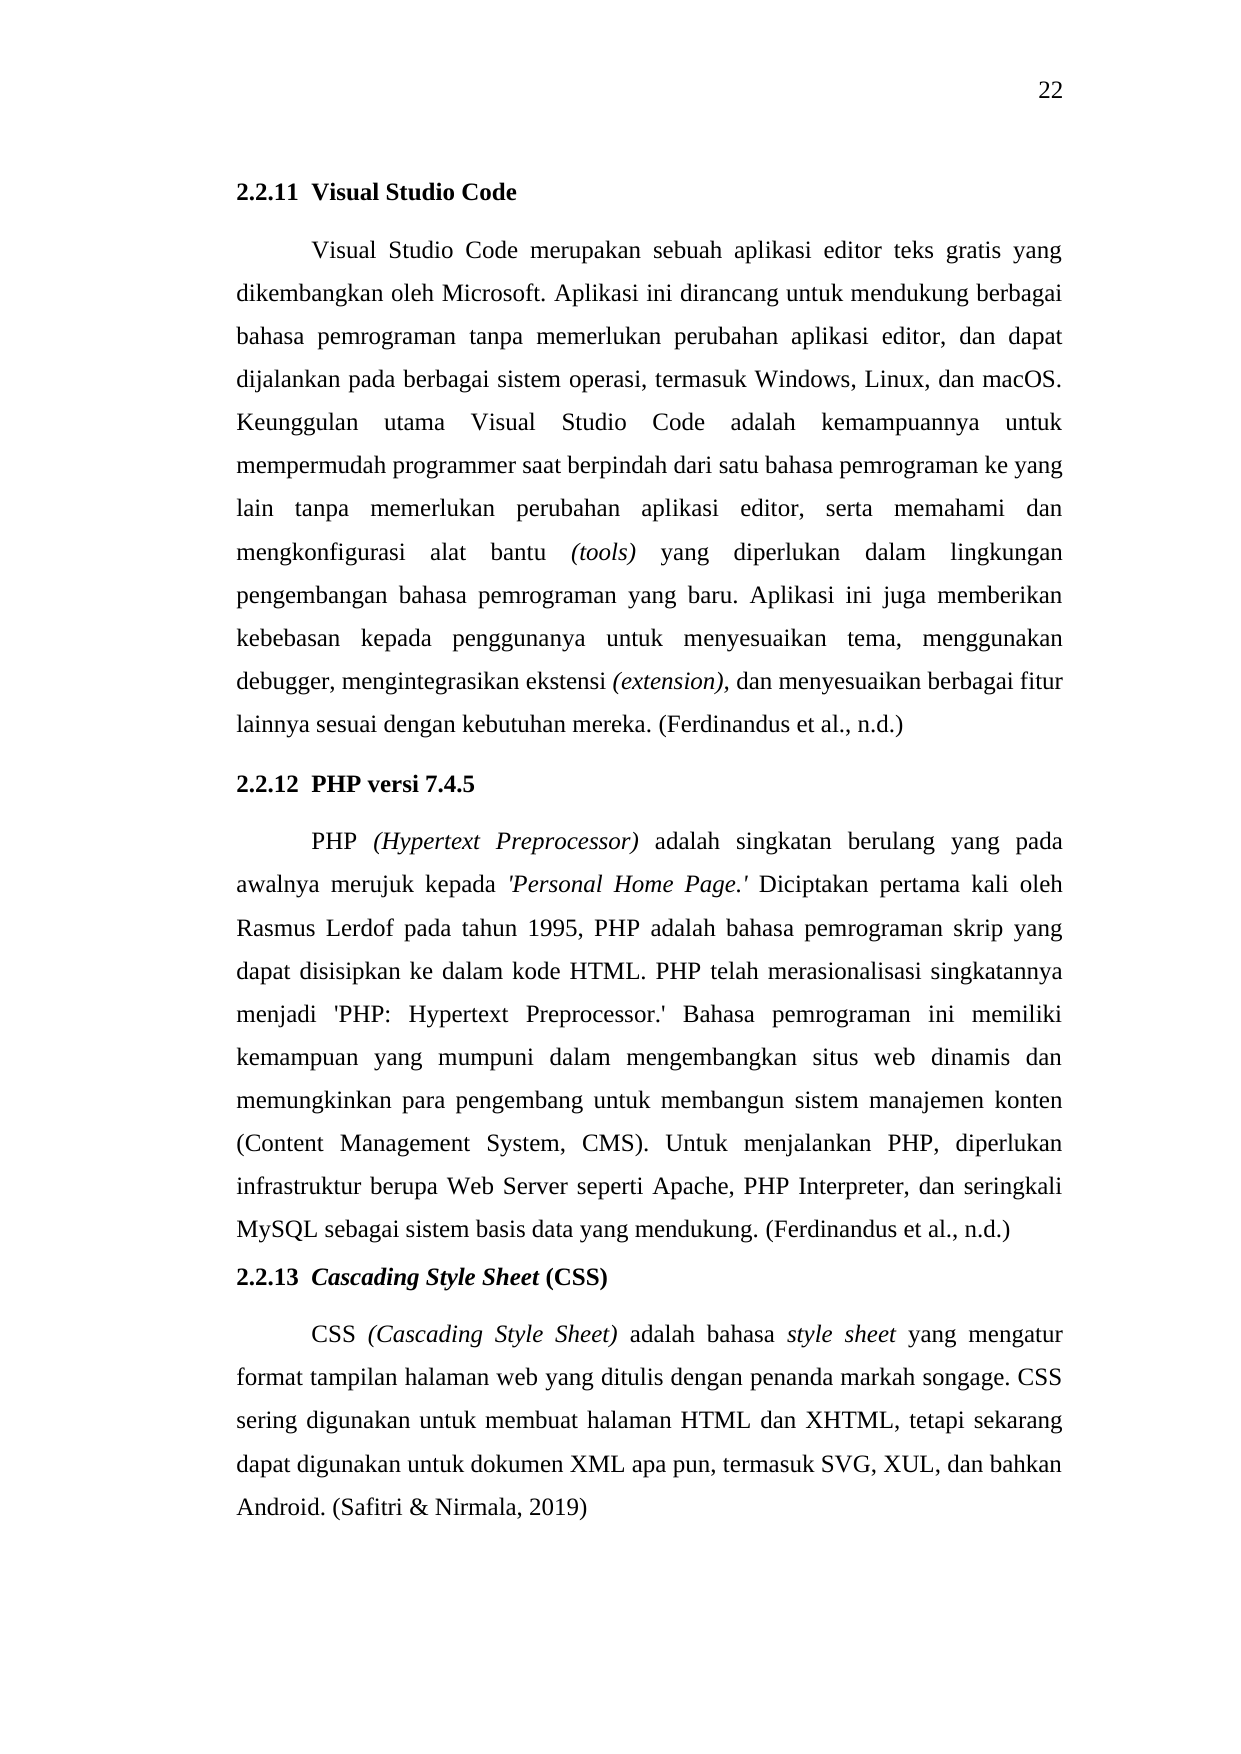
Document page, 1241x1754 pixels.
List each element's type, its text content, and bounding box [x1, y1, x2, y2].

list PHP versi 7.4.5 [236, 769, 1063, 798]
text CSS (Cascading Style Sheet) adalah bahasa style sheet yang mengatur format tampilan halaman web yang ditulis dengan penanda markah songage. CSS sering digunakan untuk membuat halaman HTML dan XHTML, tetapi sekarang dapat digunakan untuk dokumen XML apa pun, termasuk SVG, XUL, dan bahkan Android. (Safitri & Nirmala, 2019) [236, 1319, 1063, 1521]
list Cascading Style Sheet (CSS) [236, 1262, 1063, 1291]
text PHP (Hypertext Preprocessor) adalah singkatan berulang yang pada awalnya merujuk kepada 'Personal Home Page.' Diciptakan pertama kali oleh Rasmus Lerdof pada tahun 1995, PHP adalah bahasa pemrograman skrip yang dapat disisipkan ke dalam kode HTML. PHP telah merasionalisasi singkatannya menjadi 'PHP: Hypertext Preprocessor.' Bahasa pemrograman ini memiliki kemampuan yang mumpuni dalam mengembangkan situs web dinamis dan memungkinkan para pengembang untuk membangun sistem manajemen konten (Content Management System, CMS). Untuk menjalankan PHP, diperlukan infrastruktur berupa Web Server seperti Apache, PHP Interpreter, dan seringkali MySQL sebagai sistem basis data yang mendukung. (Ferdinandus et al., n.d.) [236, 826, 1063, 1243]
text Visual Studio Code merupakan sebuah aplikasi editor teks gratis yang dikembangkan oleh Microsoft. Aplikasi ini dirancang untuk mendukung berbagai bahasa pemrograman tanpa memerlukan perubahan aplikasi editor, dan dapat dijalankan pada berbagai sistem operasi, termasuk Windows, Linux, dan macOS. Keunggulan utama Visual Studio Code adalah kemampuannya untuk mempermudah programmer saat berpindah dari satu bahasa pemrograman ke yang lain tanpa memerlukan perubahan aplikasi editor, serta memahami dan mengkonfigurasi alat bantu (tools) yang diperlukan dalam lingkungan pengembangan bahasa pemrograman yang baru. Aplikasi ini juga memberikan kebebasan kepada penggunanya untuk menyesuaikan tema, menggunakan debugger, mengintegrasikan ekstensi (extension), dan menyesuaikan berbagai fitur lainnya sesuai dengan kebutuhan mereka. (Ferdinandus et al., n.d.) [236, 235, 1063, 738]
list Visual Studio Code [236, 177, 1063, 206]
